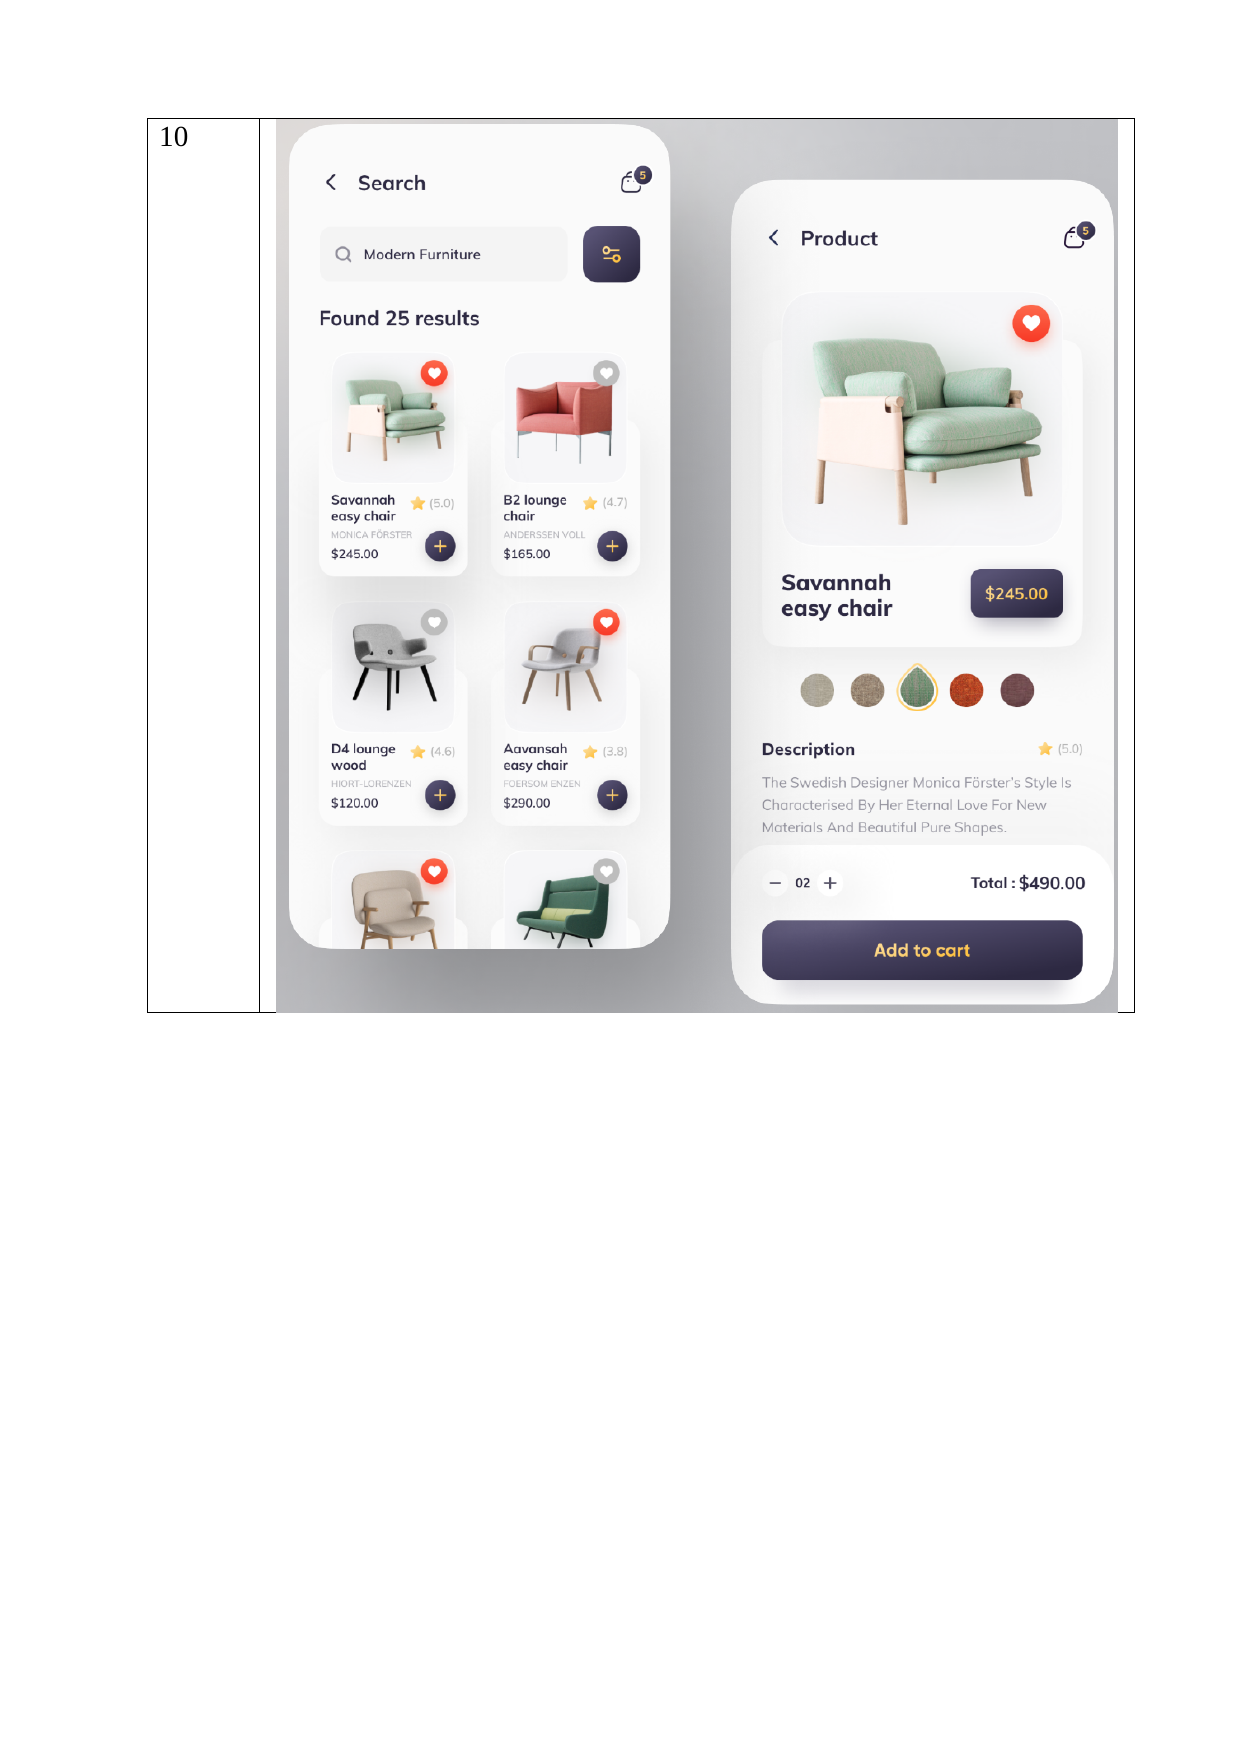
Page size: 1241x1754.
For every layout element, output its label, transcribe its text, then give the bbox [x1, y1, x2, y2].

table_cell 10 [148, 119, 259, 1012]
table_cell [1118, 119, 1134, 1012]
picture [276, 119, 1118, 1013]
table_cell [260, 119, 276, 1012]
